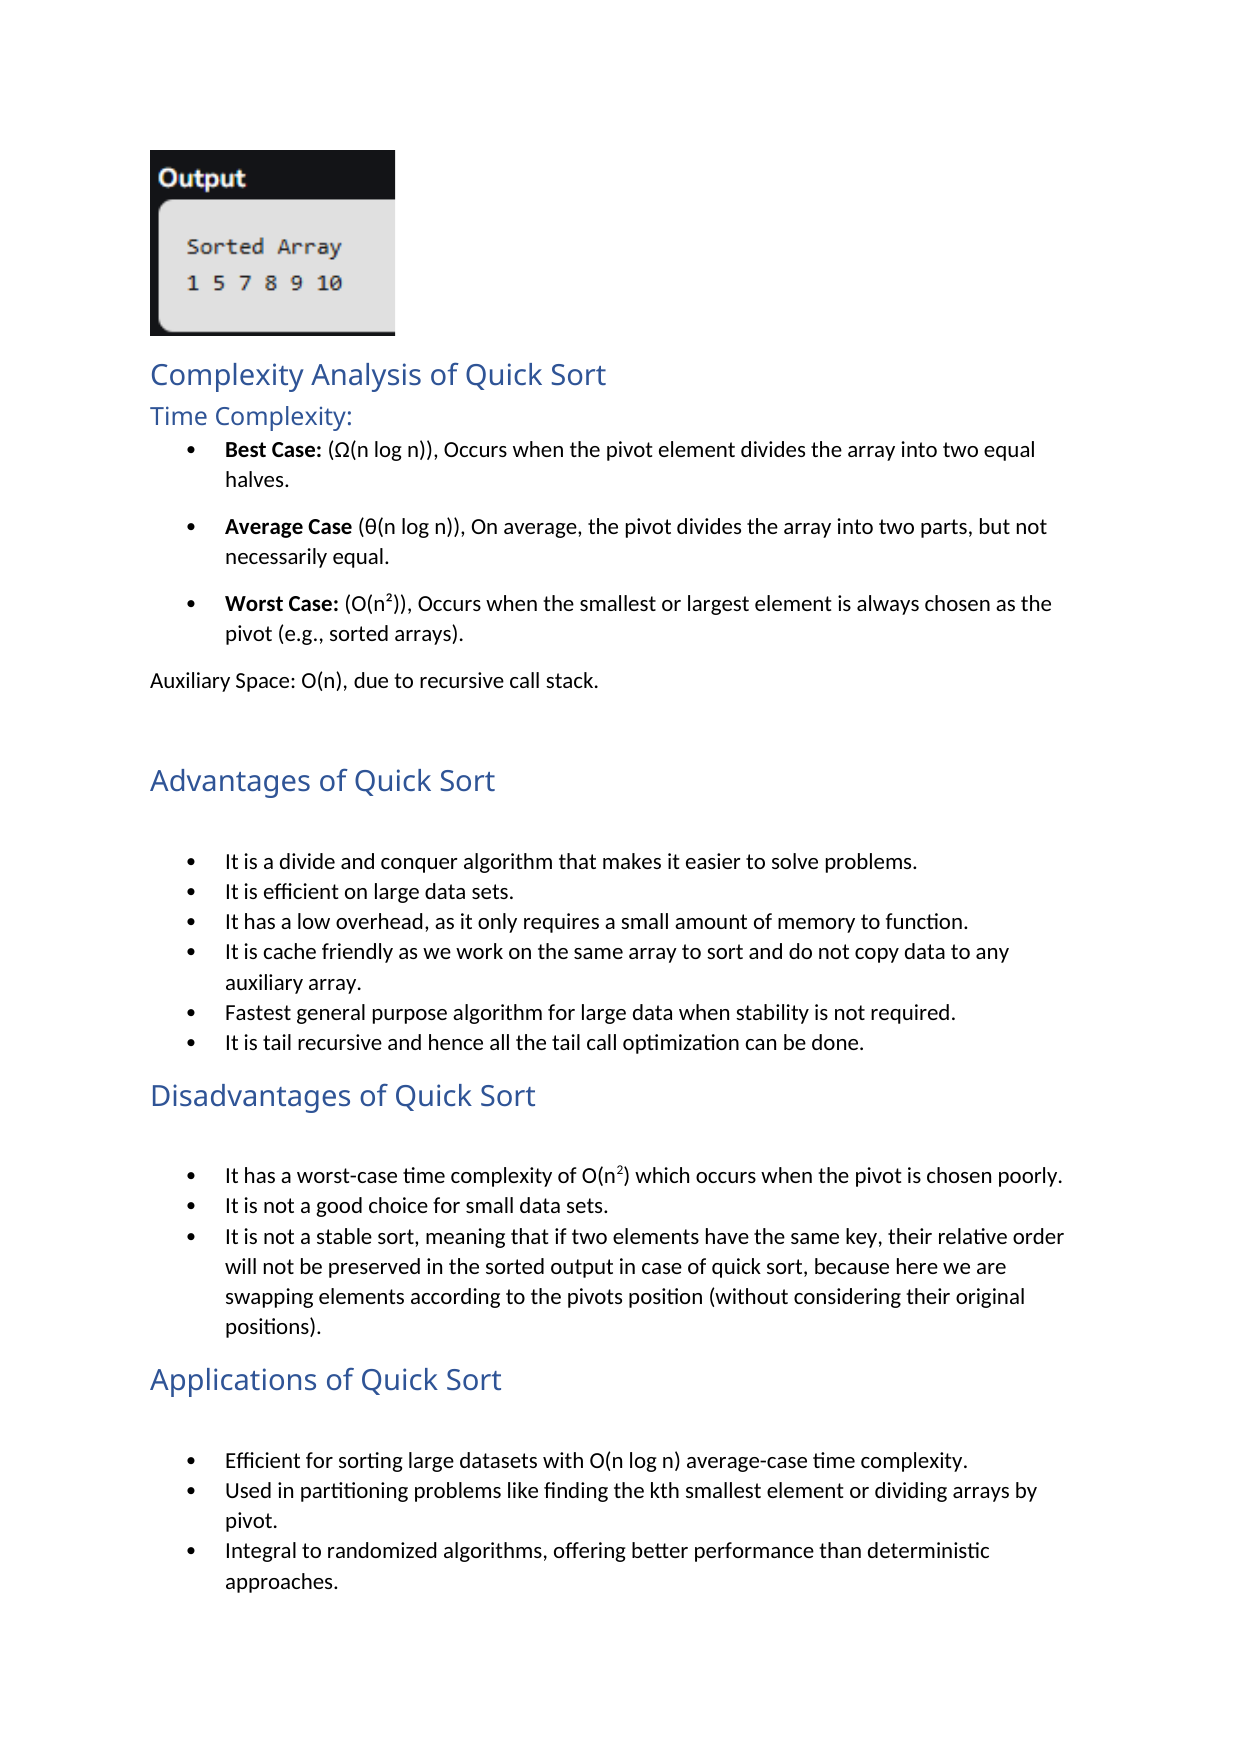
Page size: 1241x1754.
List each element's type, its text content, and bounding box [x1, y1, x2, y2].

list It is not a good choice for small data sets. [187, 1192, 1090, 1220]
list It is a divide and conquer algorithm that makes it easier to solve problems. [187, 847, 1090, 875]
list Best Case: (Ω(n log n)), Occurs when the pivot element divides the array into two equal halves. [187, 435, 1090, 493]
subtitle Disadvantages of Quick Sort [150, 1075, 1090, 1114]
subtitle Complexity Analysis of Quick Sort [150, 354, 1090, 394]
subtitle Time Complexity: [150, 398, 1090, 432]
list Worst Case: (O(n²)), Occurs when the smallest or largest element is always chosen as the pivot (e.g., sorted arrays). [187, 589, 1090, 648]
list It has a worst-case time complexity of O(n2) which occurs when the pivot is chosen poorly. [187, 1161, 1090, 1189]
text Auxiliary Space: O(n), due to recursive call stack. [150, 666, 1090, 694]
list It is tail recursive and hence all the tail call optimization can be done. [187, 1028, 1090, 1056]
picture [150, 150, 396, 336]
list Average Case (θ(n log n)), On average, the pivot divides the array into two parts, but not necessarily equal. [187, 512, 1090, 571]
list Integral to randomized algorithms, offering better performance than deterministic approaches. [187, 1537, 1090, 1595]
list It is cache friendly as we work on the same array to sort and do not copy data to any auxiliary array. [187, 937, 1090, 996]
subtitle Applications of Quick Sort [150, 1359, 1090, 1399]
list It is not a stable sort, meaning that if two elements have the same key, their relative order will not be preserved in the sorted output in case of quick sort, because here we are swapping elements according to the pivots position (without considering their original positions). [187, 1222, 1090, 1341]
list It has a low overhead, as it only requires a small amount of memory to function. [187, 907, 1090, 935]
list It is efficient on large data sets. [187, 877, 1090, 905]
list Efficient for sorting large datasets with O(n log n) average-case time complexity. [187, 1446, 1090, 1474]
subtitle Advantages of Quick Sort [150, 760, 1090, 800]
list Used in partitioning problems like finding the kth smallest element or dividing arrays by pivot. [187, 1476, 1090, 1534]
list Fastest general purpose algorithm for large data when stability is not required. [187, 998, 1090, 1026]
